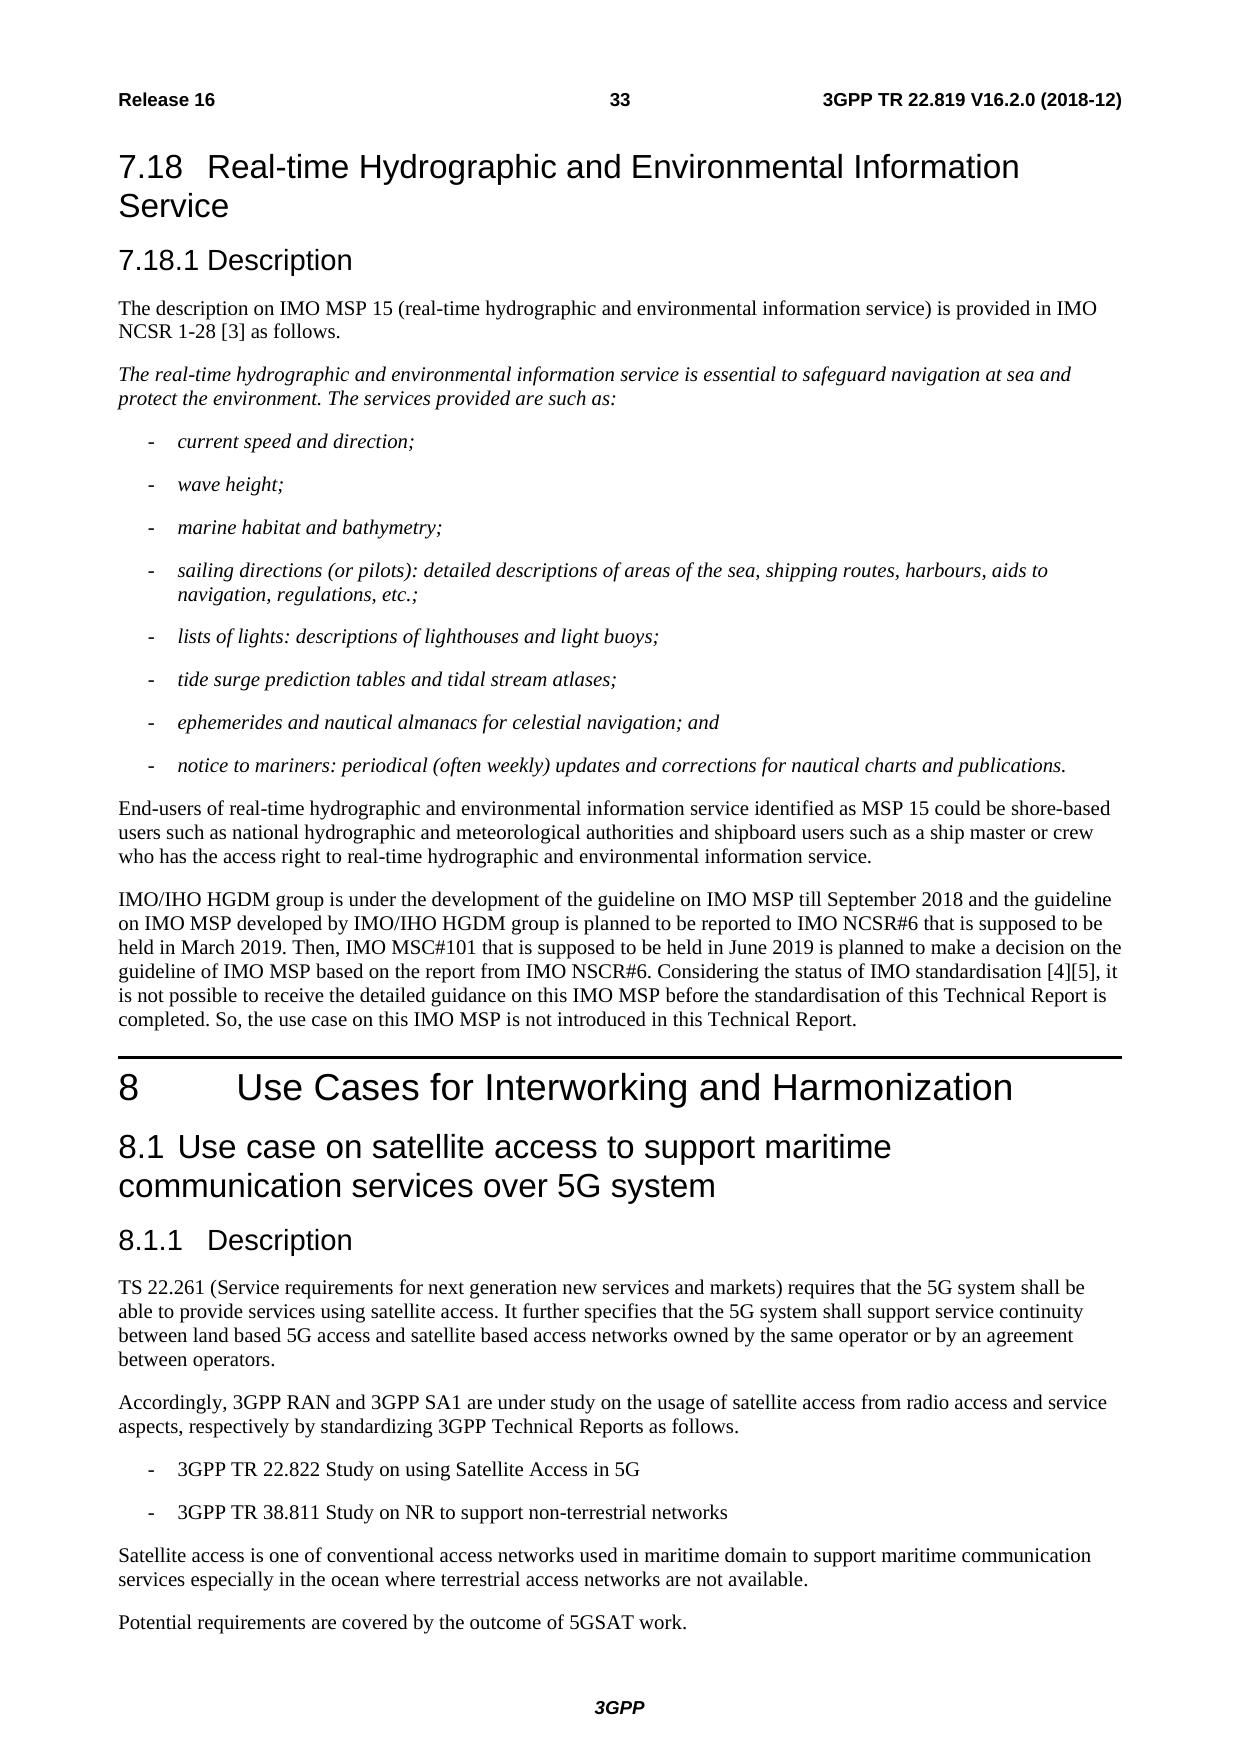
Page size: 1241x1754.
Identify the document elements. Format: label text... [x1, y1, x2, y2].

subtitle 8.1.1 Description [118, 1223, 1122, 1256]
text - tide surge prediction tables and tidal stream atlases; [148, 667, 1122, 691]
subtitle 8 Use Cases for Interworking and Harmonization [118, 1059, 1122, 1108]
text - marine habitat and bathymetry; [148, 515, 1122, 539]
text - sailing directions (or pilots): detailed descriptions of areas of the sea, shipping routes, harbours, aids to navigation, regulations, etc.; [148, 558, 1122, 606]
text Accordingly, 3GPP RAN and 3GPP SA1 are under study on the usage of satellite access from radio access and service aspects, respectively by standardizing 3GPP Technical Reports as follows. [118, 1390, 1122, 1438]
text The description on IMO MSP 15 (real-time hydrographic and environmental information service) is provided in IMO NCSR 1-28 [3] as follows. [118, 295, 1122, 343]
subtitle 7.18 Real-time Hydrographic and Environmental Information Service [118, 147, 1122, 224]
text Satellite access is one of conventional access networks used in maritime domain to support maritime communication services especially in the ocean where terrestrial access networks are not available. [118, 1543, 1122, 1591]
text End-users of real-time hydrographic and environmental information service identified as MSP 15 could be shore-based users such as national hydrographic and meteorological authorities and shipboard users such as a ship master or crew who has the access right to real-time hydrographic and environmental information service. [118, 796, 1122, 868]
text - lists of lights: descriptions of lighthouses and light buoys; [148, 624, 1122, 648]
text - wave height; [148, 472, 1122, 496]
subtitle 7.18.1 Description [118, 243, 1122, 277]
text TS 22.261 (Service requirements for next generation new services and markets) requires that the 5G system shall be able to provide services using satellite access. It further specifies that the 5G system shall support service continuity between land based 5G access and satellite based access networks owned by the same operator or by an agreement between operators. [118, 1275, 1122, 1371]
text - 3GPP TR 38.811 Study on NR to support non-terrestrial networks [148, 1500, 1122, 1524]
text The real-time hydrographic and environmental information service is essential to safeguard navigation at sea and protect the environment. The services provided are such as: [118, 362, 1122, 410]
text Potential requirements are covered by the outcome of 5GSAT work. [118, 1609, 1122, 1634]
text - ephemerides and nautical almanacs for celestial navigation; and [148, 710, 1122, 734]
subtitle 8.1 Use case on satellite access to support maritime communication services over 5G system [118, 1127, 1122, 1204]
text - 3GPP TR 22.822 Study on using Satellite Access in 5G [148, 1457, 1122, 1481]
text - current speed and direction; [148, 429, 1122, 453]
text - notice to mariners: periodical (often weekly) updates and corrections for nautical charts and publications. [148, 753, 1122, 777]
text IMO/IHO HGDM group is under the development of the guideline on IMO MSP till September 2018 and the guideline on IMO MSP developed by IMO/IHO HGDM group is planned to be reported to IMO NCSR#6 that is supposed to be held in March 2019. Then, IMO MSC#101 that is supposed to be held in June 2019 is planned to make a decision on the guideline of IMO MSP based on the report from IMO NSCR#6. Considering the status of IMO standardisation [4][5], it is not possible to receive the detailed guidance on this IMO MSP before the standardisation of this Technical Report is completed. So, the use case on this IMO MSP is not introduced in this Technical Report. [118, 887, 1122, 1031]
